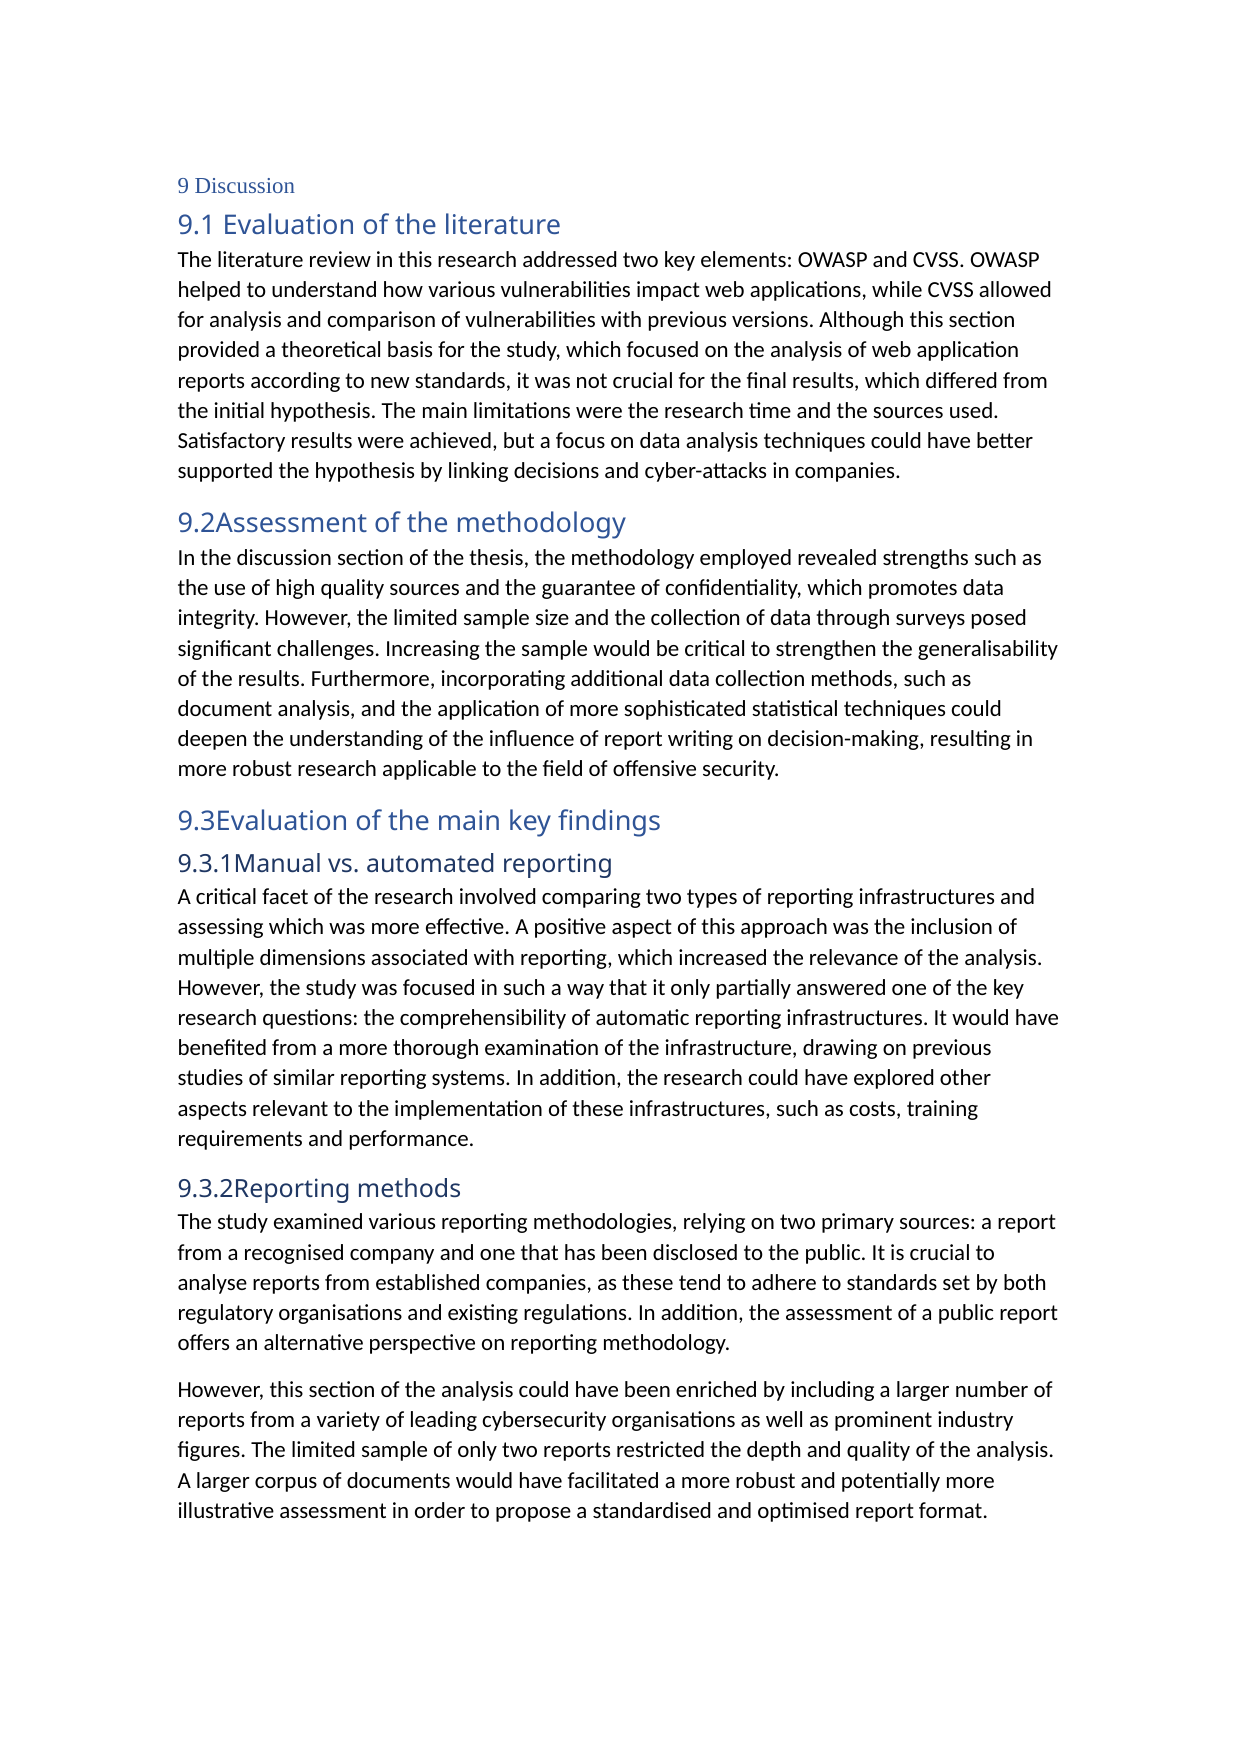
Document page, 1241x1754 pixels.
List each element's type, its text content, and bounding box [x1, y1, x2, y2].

text However, this section of the analysis could have been enriched by including a larger number of reports from a variety of leading cybersecurity organisations as well as prominent industry figures. The limited sample of only two reports restricted the depth and quality of the analysis. A larger corpus of documents would have facilitated a more robust and potentially more illustrative assessment in order to propose a standardised and optimised report format. [177, 1375, 1063, 1524]
text The literature review in this research addressed two key elements: OWASP and CVSS. OWASP helped to understand how various vulnerabilities impact web applications, while CVSS allowed for analysis and comparison of vulnerabilities with previous versions. Although this section provided a theoretical basis for the study, which focused on the analysis of web application reports according to new standards, it was not crucial for the final results, which differed from the initial hypothesis. The main limitations were the research time and the sources used. Satisfactory results were achieved, but a focus on data analysis techniques could have better supported the hypothesis by linking decisions and cyber-attacks in companies. [177, 245, 1063, 484]
subtitle 9.1 Evaluation of the literature [177, 205, 1063, 242]
subtitle 9.2Assessment of the methodology [177, 503, 1063, 540]
text A critical facet of the research involved comparing two types of reporting infrastructures and assessing which was more effective. A positive aspect of this approach was the inclusion of multiple dimensions associated with reporting, which increased the relevance of the analysis. However, the study was focused in such a way that it only partially answered one of the key research questions: the comprehensibility of automatic reporting infrastructures. It would have benefited from a more thorough examination of the infrastructure, drawing on previous studies of similar reporting systems. In addition, the research could have explored other aspects relevant to the implementation of these infrastructures, such as costs, training requirements and performance. [177, 882, 1063, 1152]
subtitle 9 Discussion [177, 173, 1063, 199]
text The study examined various reporting methodologies, relying on two primary sources: a report from a recognised company and one that has been disclosed to the public. It is crucial to analyse reports from established companies, as these tend to adhere to standards set by both regulatory organisations and existing regulations. In addition, the assessment of a public report offers an alternative perspective on reporting methodology. [177, 1207, 1063, 1356]
subtitle 9.3Evaluation of the main key findings [177, 801, 1063, 838]
subtitle 9.3.2Reporting methods [177, 1171, 1063, 1205]
subtitle 9.3.1Manual vs. automated reporting [177, 845, 1063, 879]
text In the discussion section of the thesis, the methodology employed revealed strengths such as the use of high quality sources and the guarantee of confidentiality, which promotes data integrity. However, the limited sample size and the collection of data through surveys posed significant challenges. Increasing the sample would be critical to strengthen the generalisability of the results. Furthermore, incorporating additional data collection methods, such as document analysis, and the application of more sophisticated statistical techniques could deepen the understanding of the influence of report writing on decision-making, resulting in more robust research applicable to the field of offensive security. [177, 543, 1063, 783]
